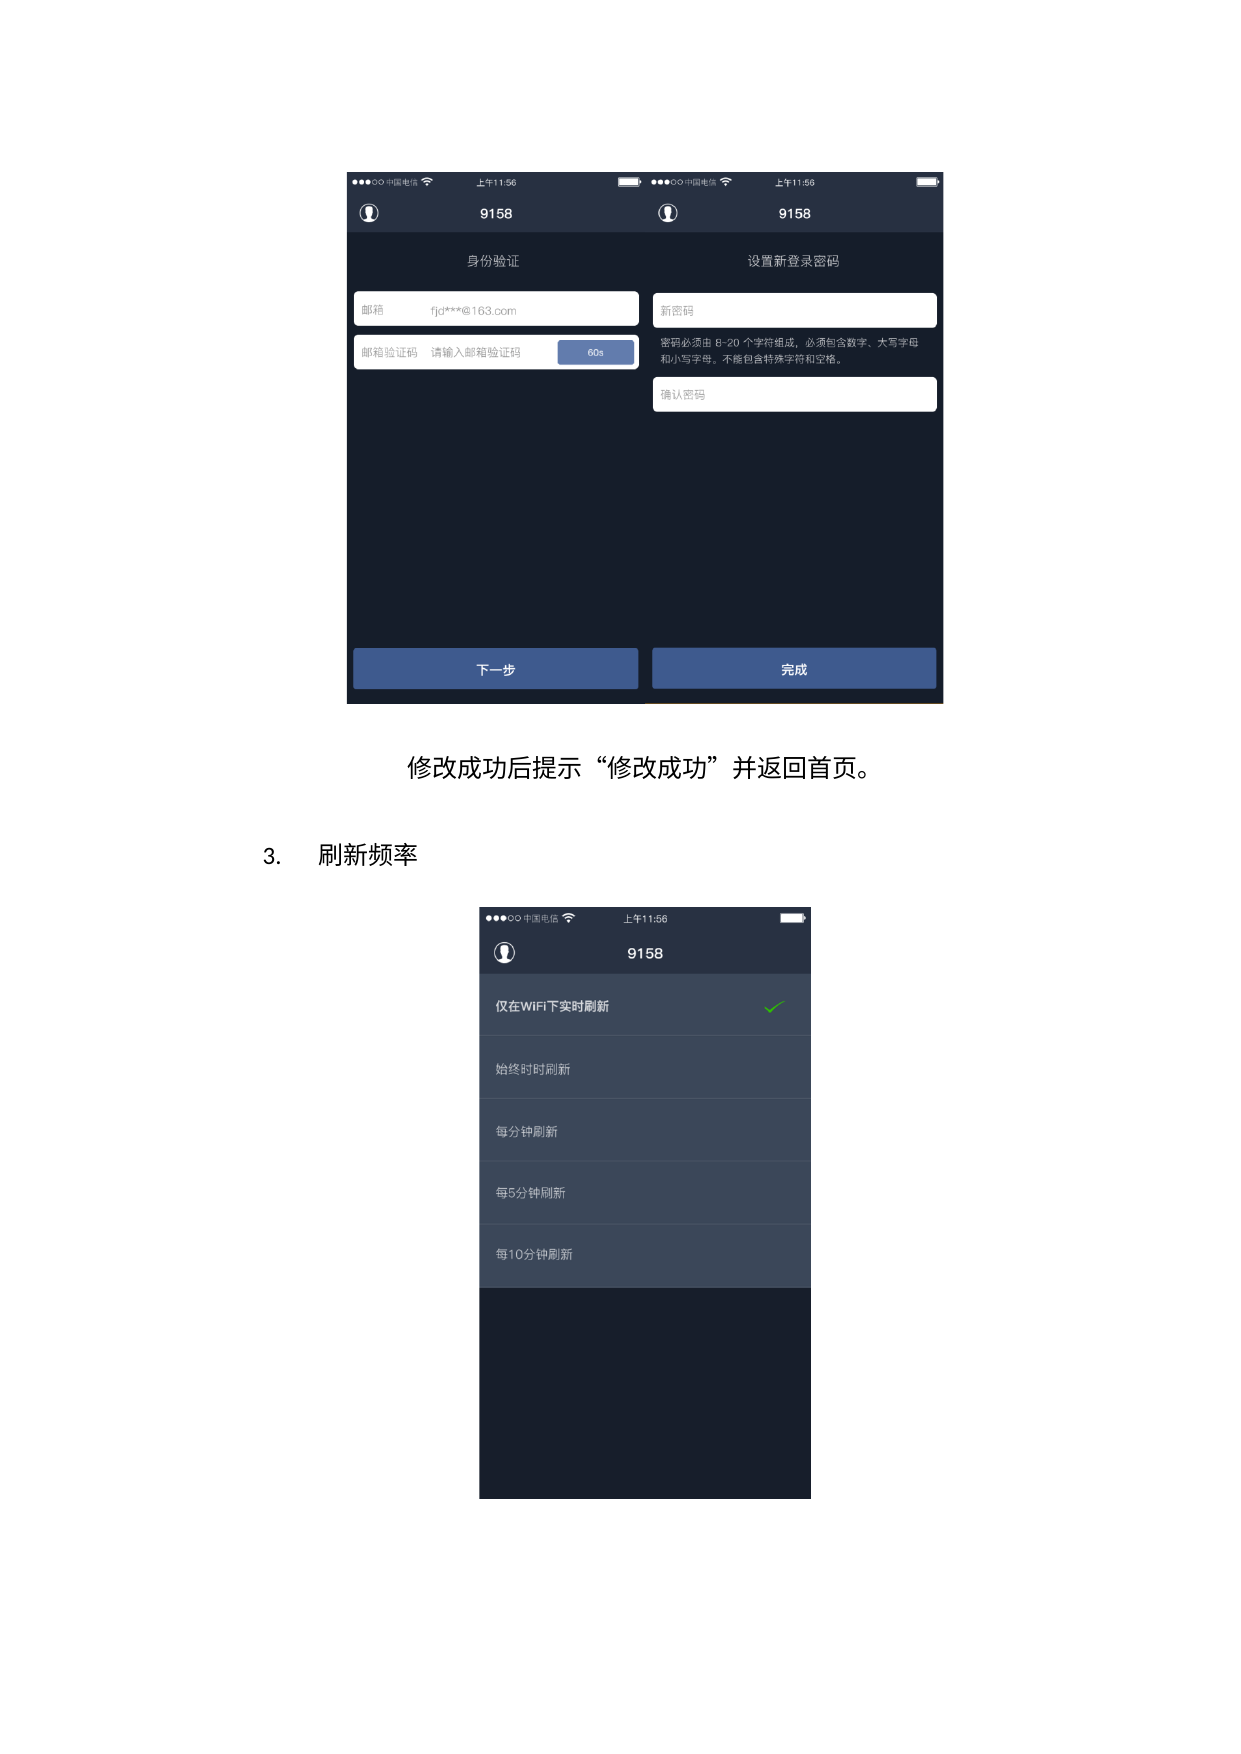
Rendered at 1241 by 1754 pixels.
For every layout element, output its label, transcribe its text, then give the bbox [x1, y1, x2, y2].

text 修改成功后提示“修改成功”并返回首页。 [262, 734, 1028, 799]
picture [346, 172, 944, 704]
picture [479, 907, 811, 1499]
list 刷新频率 [212, 821, 1028, 886]
